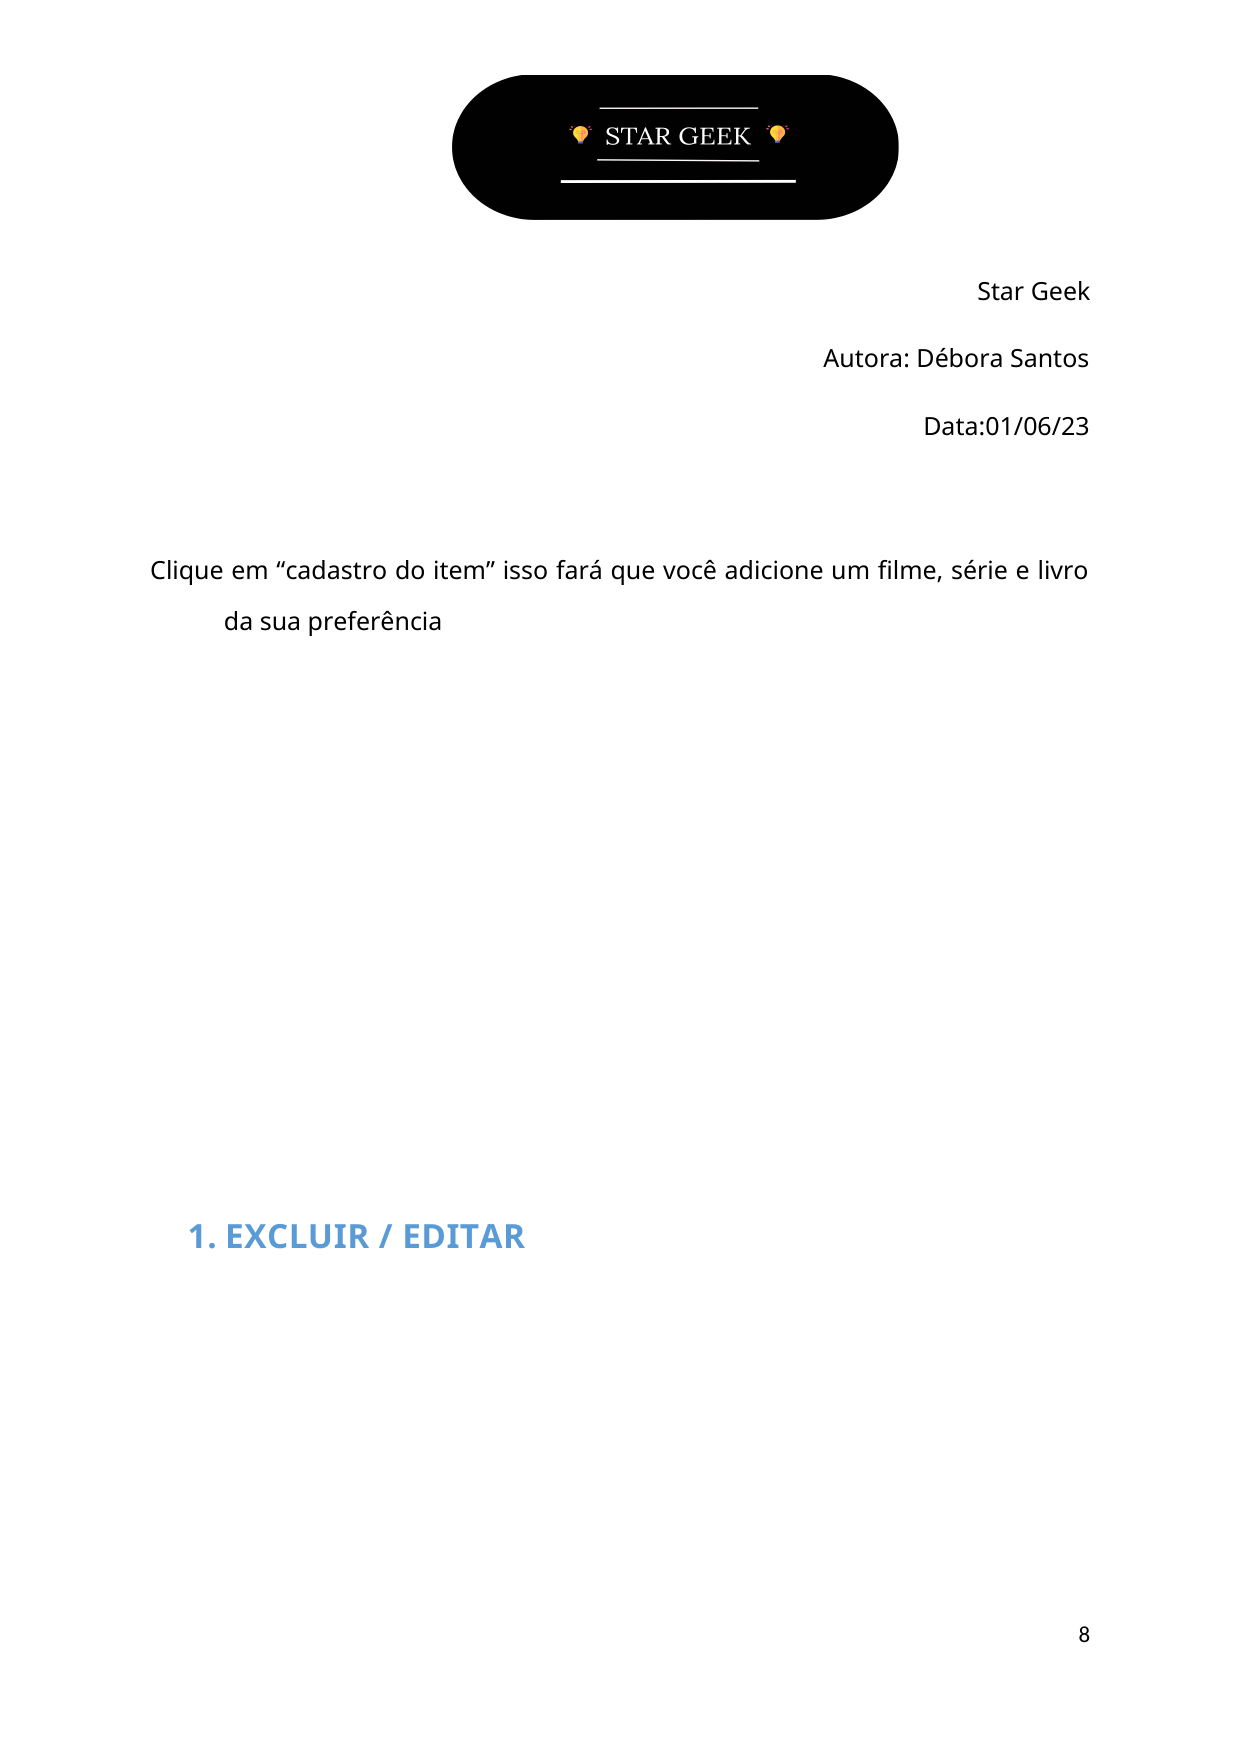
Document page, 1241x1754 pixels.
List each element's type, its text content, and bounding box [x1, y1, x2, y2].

list EXCLUIR / EDITAR [187, 1213, 1090, 1258]
text Clique em “cadastro do item” isso fará que você adicione um filme, série e livro da sua preferência [150, 552, 1090, 637]
